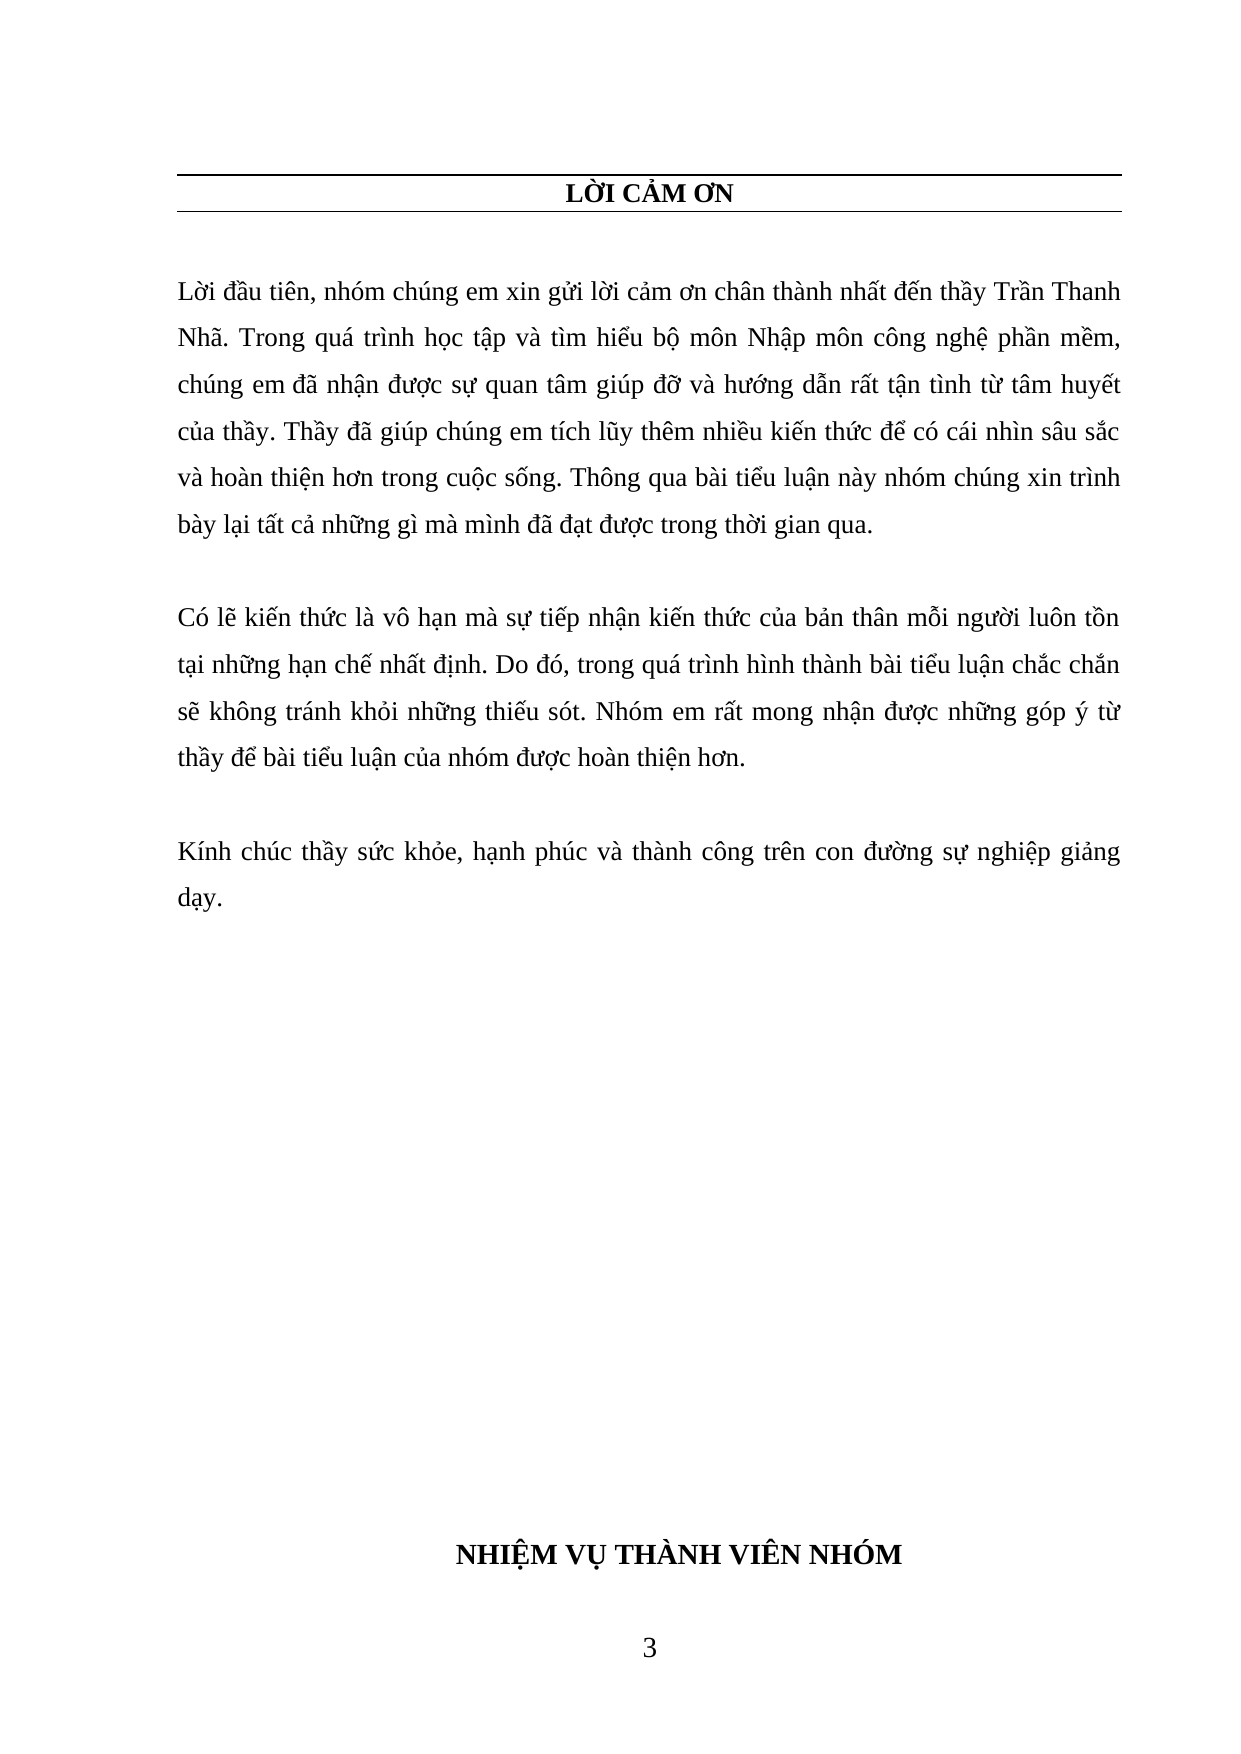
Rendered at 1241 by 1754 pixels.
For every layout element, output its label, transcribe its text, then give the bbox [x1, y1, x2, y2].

text Có lẽ kiến thức là vô hạn mà sự tiếp nhận kiến thức của bản thân mỗi người luôn tồn tại những hạn chế nhất định. Do đó, trong quá trình hình thành bài tiểu luận chắc chắn sẽ không tránh khỏi những thiếu sót. Nhóm em rất mong nhận được những góp ý từ thầy để bài tiểu luận của nhóm được hoàn thiện hơn. [177, 601, 1122, 772]
text Kính chúc thầy sức khỏe, hạnh phúc và thành công trên con đường sự nghiệp giảng dạy. [177, 834, 1122, 912]
text NHIỆM VỤ THÀNH VIÊN NHÓM [177, 1537, 1122, 1571]
text LỜI CẢM ƠN [177, 176, 1122, 211]
text Lời đầu tiên, nhóm chúng em xin gửi lời cảm ơn chân thành nhất đến thầy Trần Thanh Nhã. Trong quá trình học tập và tìm hiểu bộ môn Nhập môn công nghệ phần mềm, chúng em đã nhận được sự quan tâm giúp đỡ và hướng dẫn rất tận tình từ tâm huyết của thầy. Thầy đã giúp chúng em tích lũy thêm nhiều kiến thức để có cái nhìn sâu sắc và hoàn thiện hơn trong cuộc sống. Thông qua bài tiểu luận này nhóm chúng xin trình bày lại tất cả những gì mà mình đã đạt được trong thời gian qua. [177, 274, 1122, 539]
